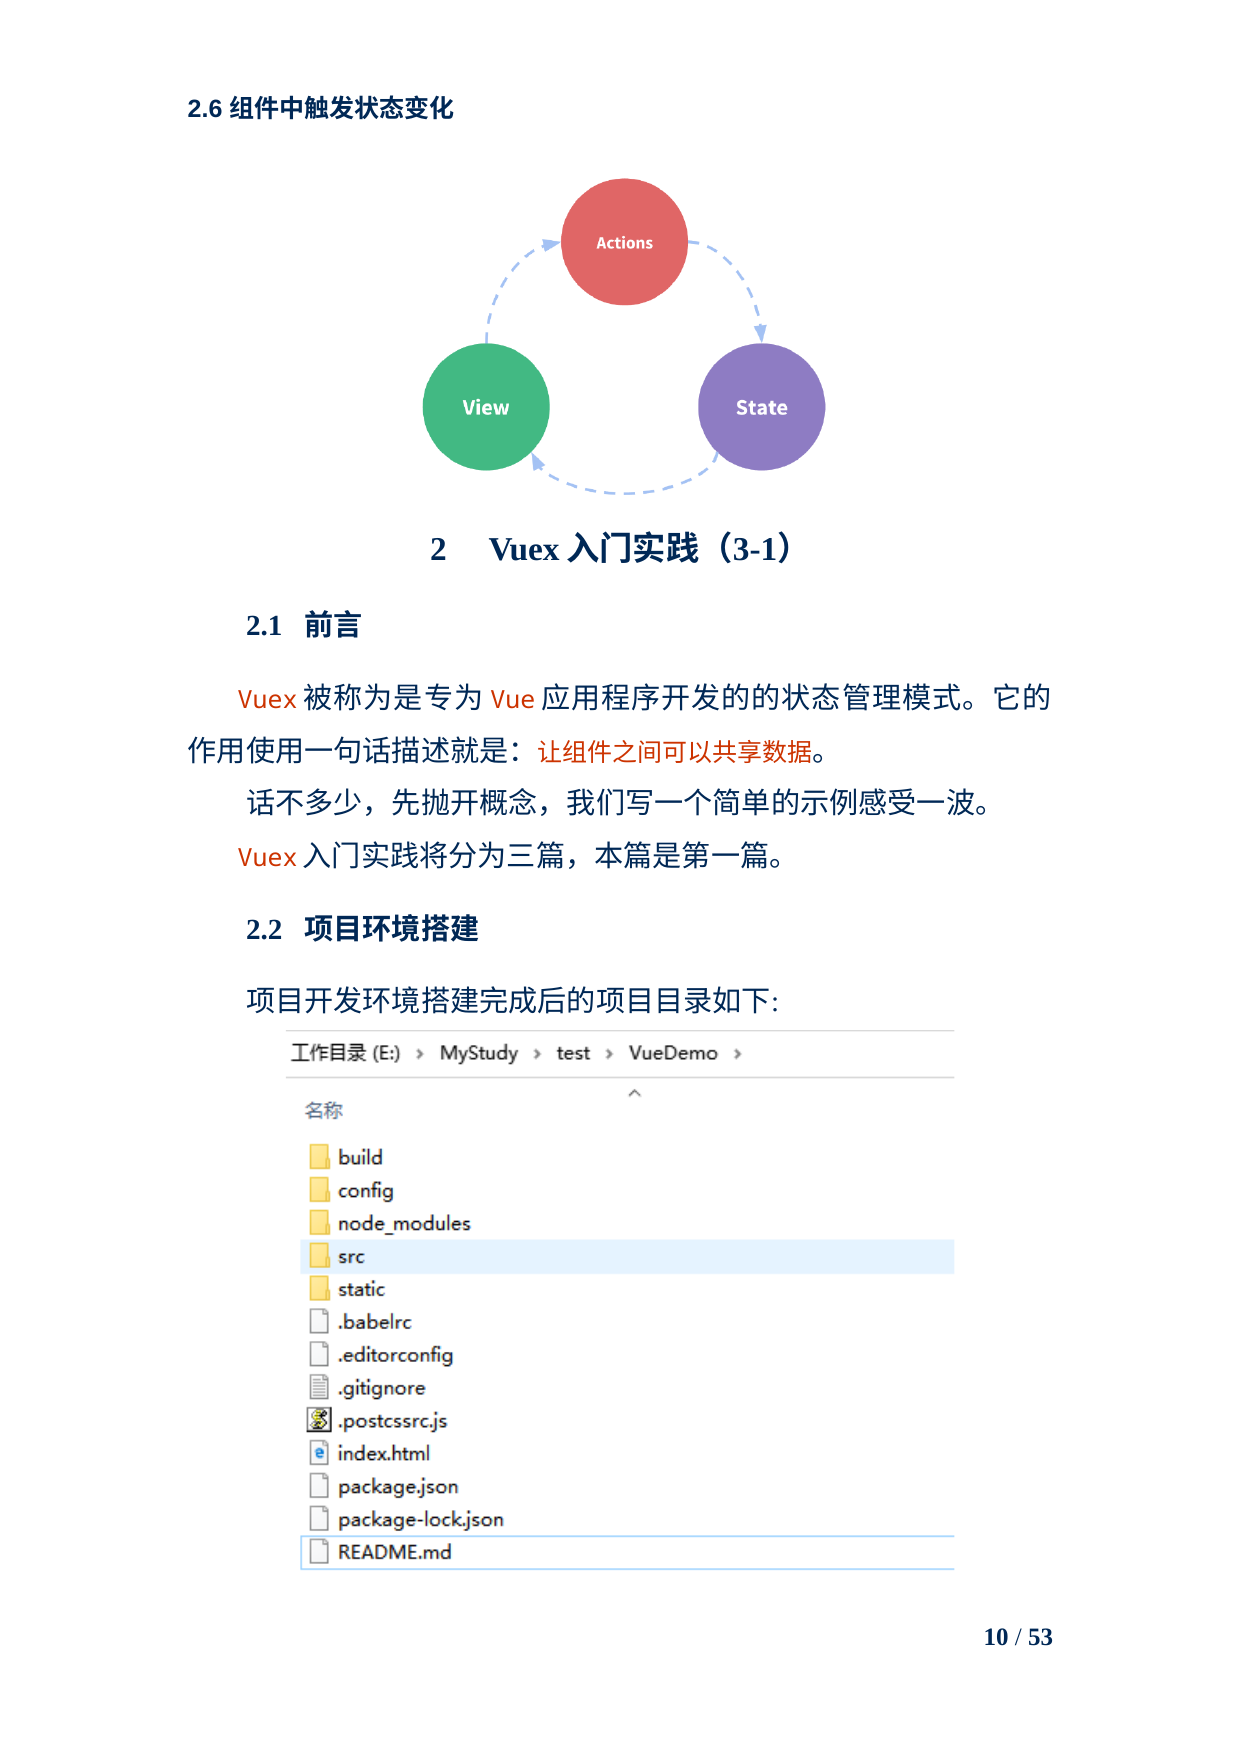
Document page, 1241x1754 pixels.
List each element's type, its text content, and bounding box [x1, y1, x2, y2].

subtitle Vuex入门实践（3-1） [187, 522, 1053, 570]
subtitle 前言 [246, 602, 1053, 644]
text Vuex被称为是专为Vue应用程序开发的的状态管理模式。它的作用使用一句话描述就是：让组件之间可以共享数据。 [187, 674, 1053, 769]
picture [285, 1030, 955, 1578]
text Vuex入门实践将分为三篇，本篇是第一篇。 [187, 833, 1053, 875]
picture [360, 162, 880, 514]
text 话不多少，先抛开概念，我们写一个简单的示例感受一波。 [187, 780, 1053, 822]
subtitle 项目环境搭建 [246, 905, 1053, 948]
text 项目开发环境搭建完成后的项目目录如下: [187, 978, 1053, 1020]
